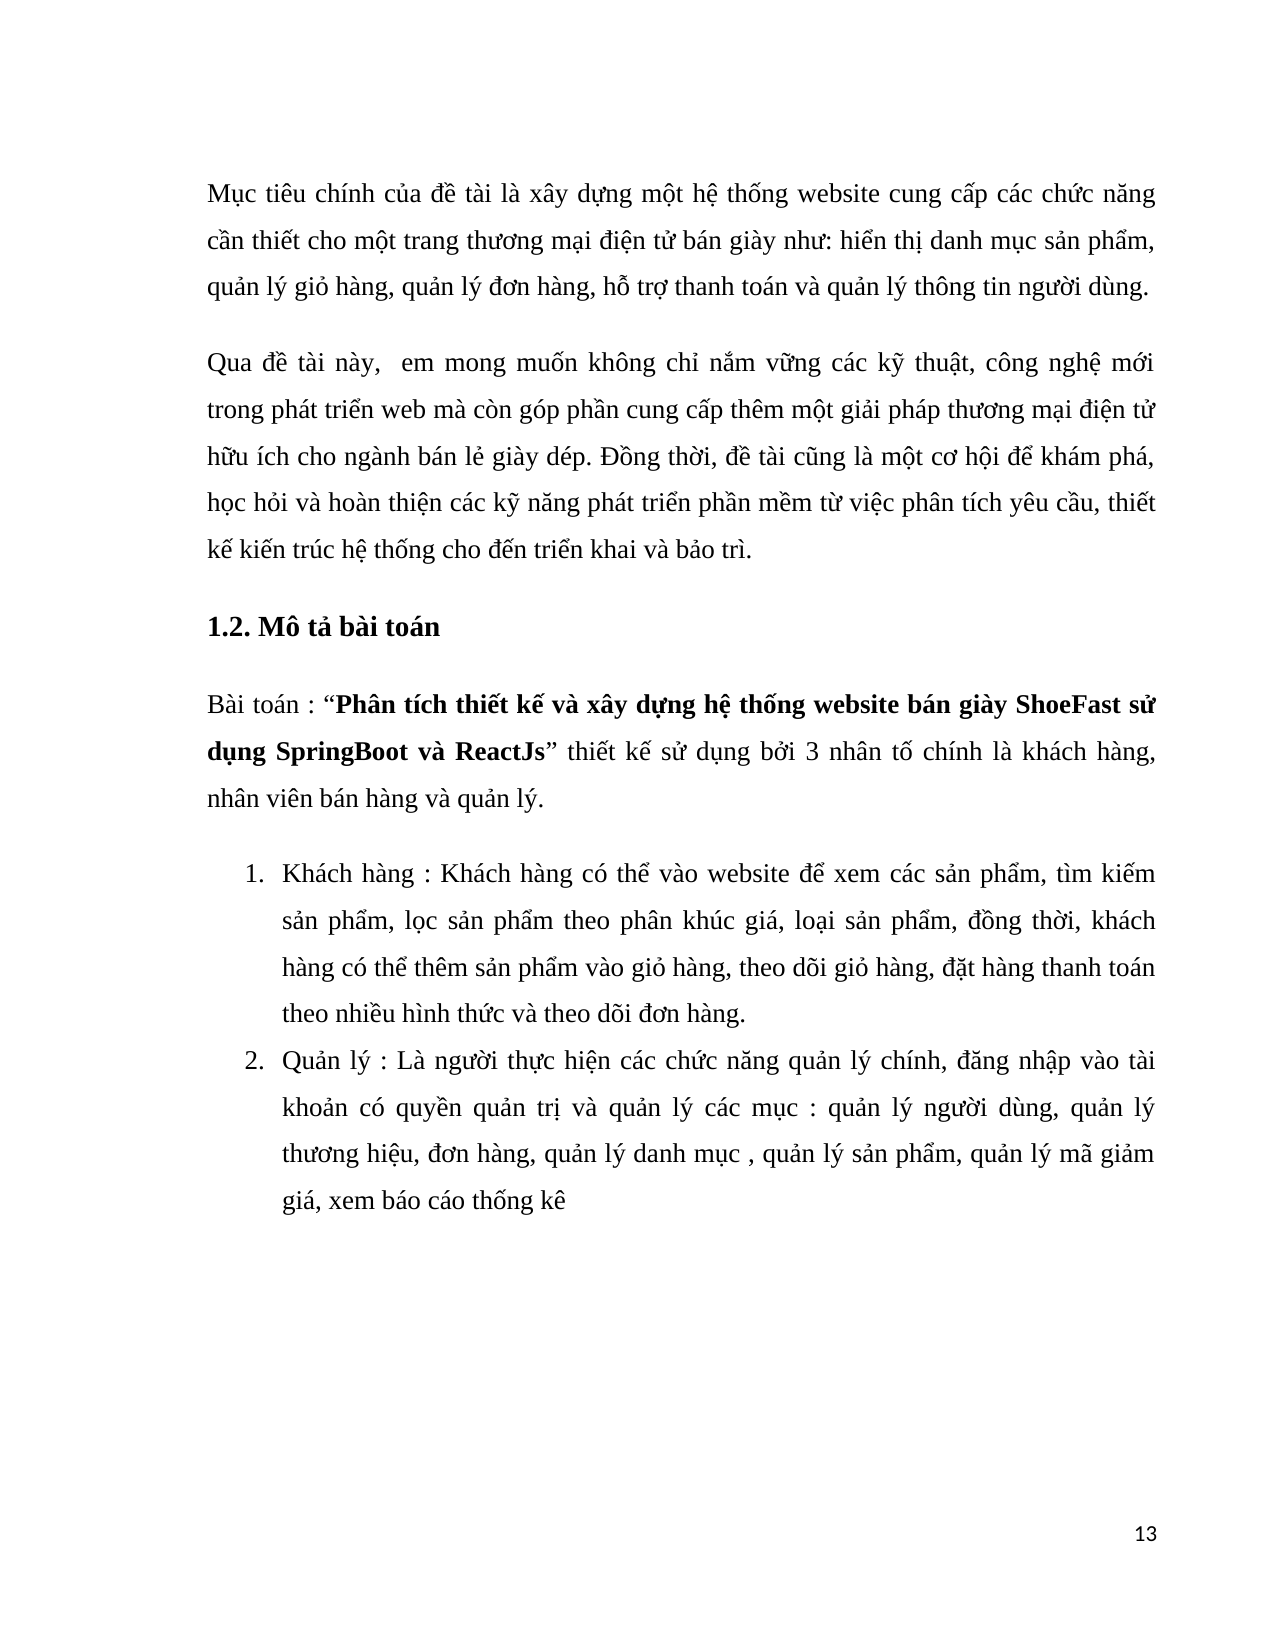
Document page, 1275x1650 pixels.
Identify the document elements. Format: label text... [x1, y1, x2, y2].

text Mục tiêu chính của đề tài là xây dựng một hệ thống website cung cấp các chức năng cần thiết cho một trang thương mại điện tử bán giày như: hiển thị danh mục sản phẩm, quản lý giỏ hàng, quản lý đơn hàng, hỗ trợ thanh toán và quản lý thông tin người dùng. [207, 177, 1157, 302]
text Qua đề tài này, em mong muốn không chỉ nắm vững các kỹ thuật, công nghệ mới trong phát triển web mà còn góp phần cung cấp thêm một giải pháp thương mại điện tử hữu ích cho ngành bán lẻ giày dép. Đồng thời, đề tài cũng là một cơ hội để khám phá, học hỏi và hoàn thiện các kỹ năng phát triển phần mềm từ việc phân tích yêu cầu, thiết kế kiến trúc hệ thống cho đến triển khai và bảo trì. [207, 346, 1157, 564]
list Quản lý : Là người thực hiện các chức năng quản lý chính, đăng nhập vào tài khoản có quyền quản trị và quản lý các mục : quản lý người dùng, quản lý thương hiệu, đơn hàng, quản lý danh mục , quản lý sản phẩm, quản lý mã giảm giá, xem báo cáo thống kê [244, 1044, 1157, 1215]
list Khách hàng : Khách hàng có thể vào website để xem các sản phẩm, tìm kiếm sản phẩm, lọc sản phẩm theo phân khúc giá, loại sản phẩm, đồng thời, khách hàng có thể thêm sản phẩm vào giỏ hàng, theo dõi giỏ hàng, đặt hàng thanh toán theo nhiều hình thức và theo dõi đơn hàng. [244, 857, 1157, 1029]
text Bài toán : “Phân tích thiết kế và xây dựng hệ thống website bán giày ShoeFast sử dụng SpringBoot và ReactJs” thiết kế sử dụng bởi 3 nhân tố chính là khách hàng, nhân viên bán hàng và quản lý. [207, 688, 1157, 813]
subtitle 1.2. Mô tả bài toán [207, 609, 1157, 642]
